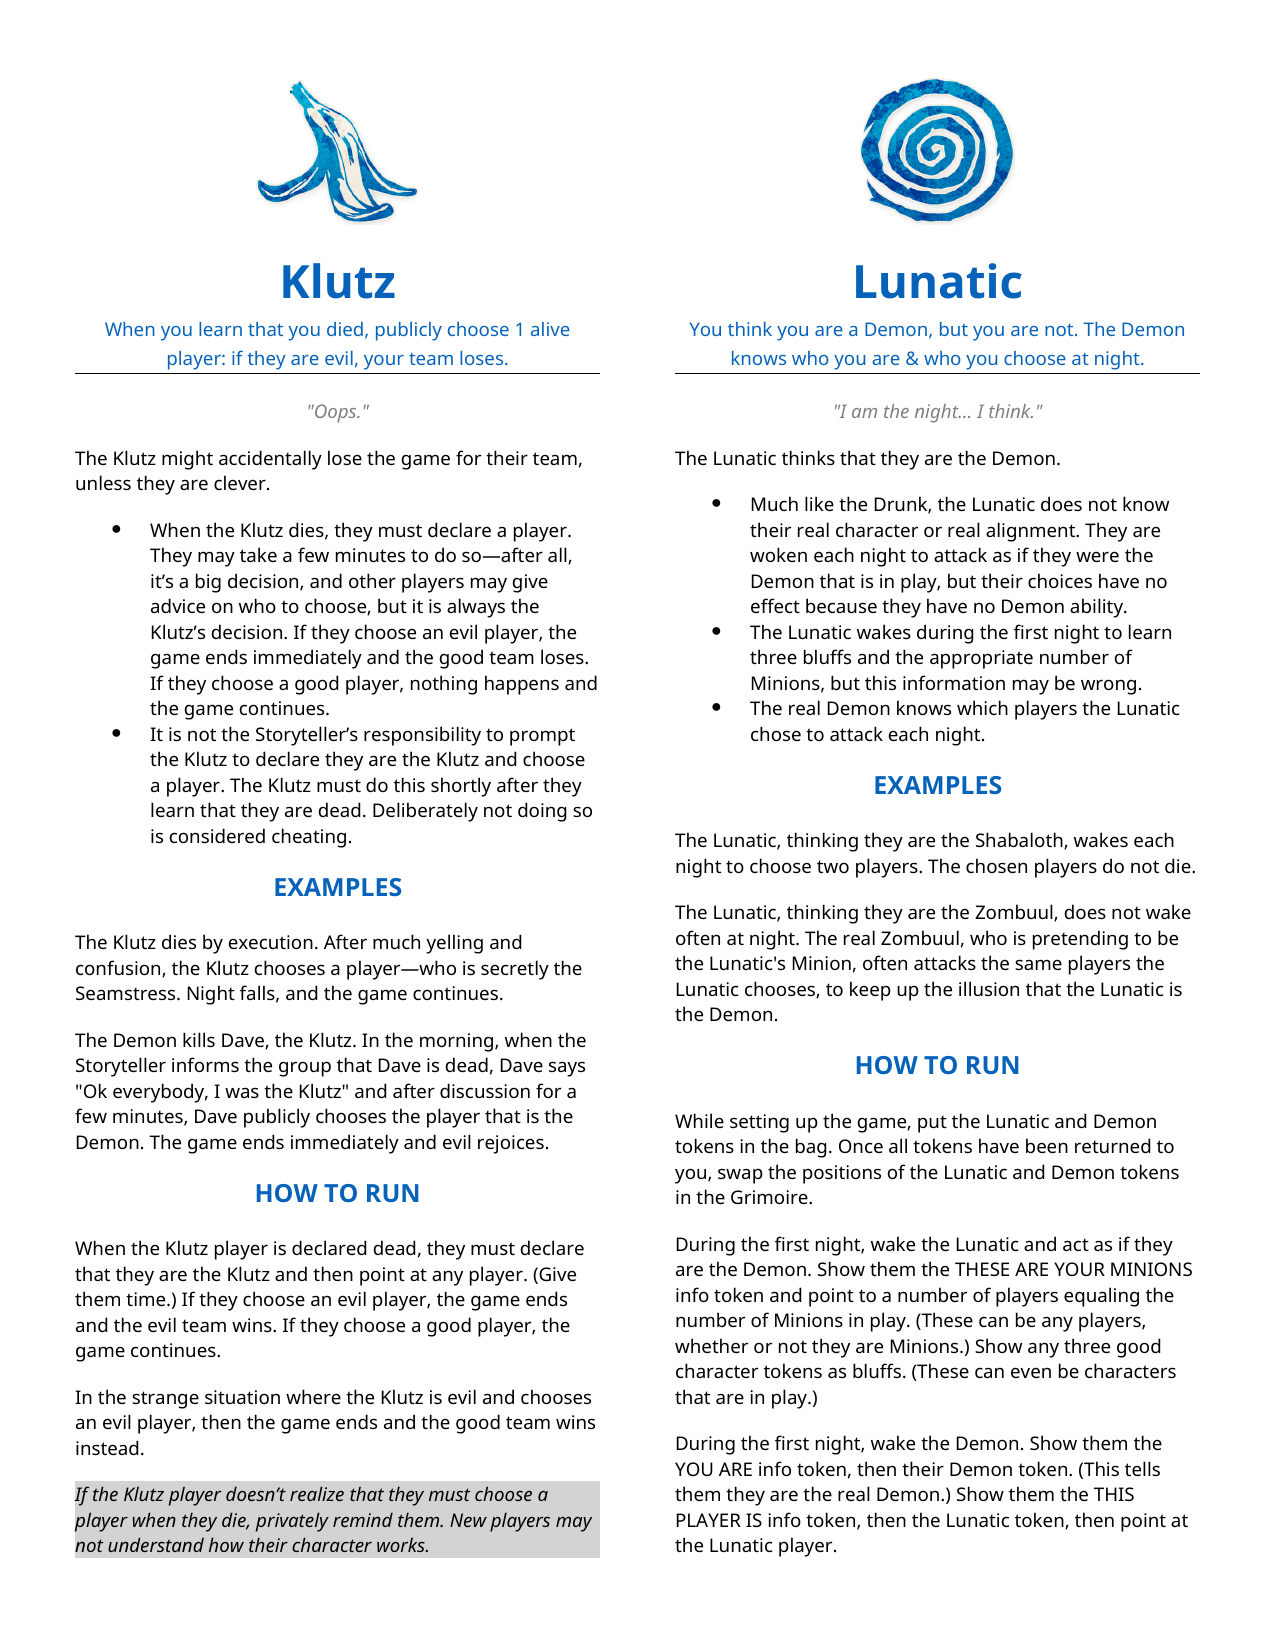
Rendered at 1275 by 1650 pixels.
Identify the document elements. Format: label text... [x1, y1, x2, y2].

picture [255, 75, 420, 225]
text HOW TO RUN [75, 1176, 600, 1209]
text The Lunatic, thinking they are the Shabaloth, wakes each night to choose two players. The chosen players do not die. [675, 828, 1200, 879]
text The Lunatic, thinking they are the Zombuul, does not wake often at night. The real Zombuul, who is pretending to be the Lunatic's Minion, often attacks the same players the Lunatic chooses, to keep up the illusion that the Lunatic is the Demon. [675, 899, 1200, 1027]
picture [860, 75, 1016, 225]
text The Lunatic thinks that they are the Demon. [675, 445, 1200, 471]
text In the strange situation where the Klutz is evil and chooses an evil player, then the game ends and the good team wins instead. [75, 1384, 600, 1461]
list It is not the Storyteller’s responsibility to prompt the Klutz to declare they are the Klutz and choose a player. The Klutz must do this shortly after they learn that they are dead. Deliberately not doing so is considered cheating. [112, 721, 600, 849]
text Lunatic You think you are a Demon, but you are not. The Demon knows who you are & who you choose at night. [675, 250, 1200, 373]
list When the Klutz dies, they must declare a player. They may take a few minutes to do so—after all, it’s a big decision, and other players may give advice on who to choose, but it is always the Klutz’s decision. If they choose an evil player, the game ends immediately and the good team loses. If they choose a good player, nothing happens and the game continues. [112, 517, 600, 721]
text EXAMPLES [75, 870, 600, 904]
list Much like the Drunk, the Lunatic does not know their real character or real alignment. They are woken each night to attack as if they were the Demon that is in play, but their choices have no effect because they have no Demon ability. [712, 492, 1200, 619]
text The Demon kills Dave, the Klutz. In the morning, when the Storyteller informs the group that Dave is dead, Dave says "Ok everybody, I was the Klutz" and after discussion for a few minutes, Dave publicly chooses the player that is the Demon. The game ends immediately and evil rejoices. [75, 1027, 600, 1155]
text When the Klutz player is declared dead, they must declare that they are the Klutz and then point at any player. (Give them time.) If they choose an evil player, the game ends and the evil team wins. If they choose a good player, the game continues. [75, 1236, 600, 1363]
text EXAMPLES [675, 768, 1200, 802]
list The Lunatic wakes during the first night to learn three bluffs and the appropriate number of Minions, but this information may be wrong. [712, 619, 1200, 696]
text The Klutz might accidentally lose the game for their team, unless they are clever. [75, 445, 600, 496]
text The Klutz dies by execution. After much yelling and confusion, the Klutz chooses a player—who is secretly the Seamstress. Night falls, and the game continues. [75, 930, 600, 1006]
text While setting up the game, put the Lunatic and Demon tokens in the bag. Once all tokens have been returned to you, swap the positions of the Lunatic and Demon tokens in the Grimoire. [675, 1108, 1200, 1210]
text Klutz When you learn that you died, publicly choose 1 alive player: if they are evil, your team loses. [75, 250, 600, 373]
list The real Demon knows which players the Lunatic chose to attack each night. [712, 696, 1200, 747]
text "Oops." [75, 399, 600, 424]
text During the first night, wake the Lunatic and act as if they are the Demon. Show them the THESE ARE YOUR MINIONS info token and point to a number of players equaling the number of Minions in play. (These can be any players, whether or not they are Minions.) Show any three good character tokens as bluffs. (These can even be characters that are in play.) [675, 1231, 1200, 1409]
text HOW TO RUN [675, 1048, 1200, 1082]
text During the first night, wake the Demon. Show them the YOU ARE info token, then their Demon token. (This tells them they are the real Demon.) Show them the THIS PLAYER IS info token, then the Lunatic token, then point at the Lunatic player. [675, 1430, 1200, 1558]
text "I am the night... I think." [675, 399, 1200, 424]
text If the Klutz player doesn’t realize that they must choose a player when they die, privately remind them. New players may not understand how their character works. [75, 1481, 600, 1558]
